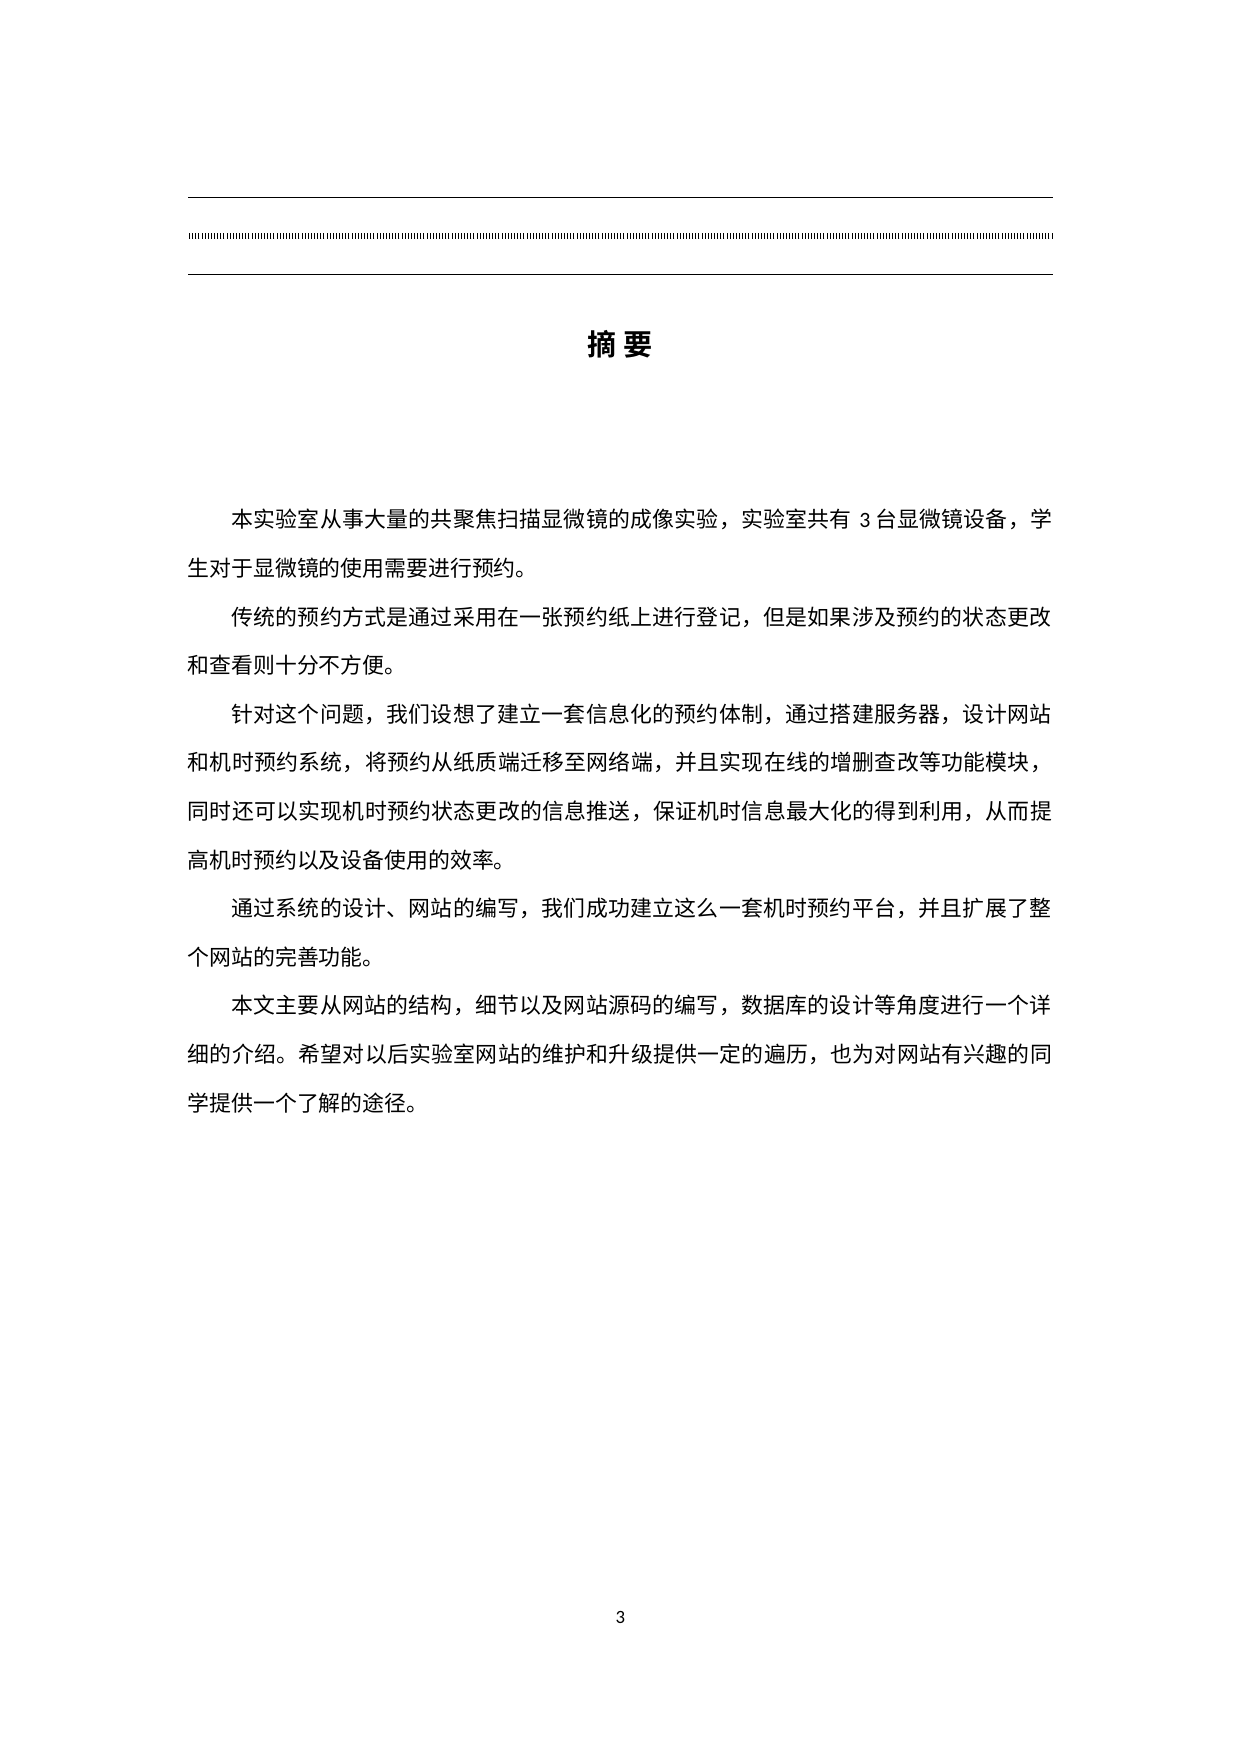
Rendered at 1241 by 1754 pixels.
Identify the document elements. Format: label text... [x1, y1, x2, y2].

text 传统的预约方式是通过采用在一张预约纸上进行登记，但是如果涉及预约的状态更改和查看则十分不方便。 [187, 599, 1053, 680]
text 本实验室从事大量的共聚焦扫描显微镜的成像实验，实验室共有3台显微镜设备，学生对于显微镜的使用需要进行预约。 [187, 502, 1053, 583]
text 针对这个问题，我们设想了建立一套信息化的预约体制，通过搭建服务器，设计网站和机时预约系统，将预约从纸质端迁移至网络端，并且实现在线的增删查改等功能模块，同时还可以实现机时预约状态更改的信息推送，保证机时信息最大化的得到利用，从而提高机时预约以及设备使用的效率。 [187, 696, 1053, 875]
subtitle 摘 要 [187, 311, 1053, 376]
text 本文主要从网站的结构，细节以及网站源码的编写，数据库的设计等角度进行一个详细的介绍。希望对以后实验室网站的维护和升级提供一定的遍历，也为对网站有兴趣的同学提供一个了解的途径。 [187, 988, 1053, 1118]
text 通过系统的设计、网站的编写，我们成功建立这么一套机时预约平台，并且扩展了整个网站的完善功能。 [187, 891, 1053, 972]
